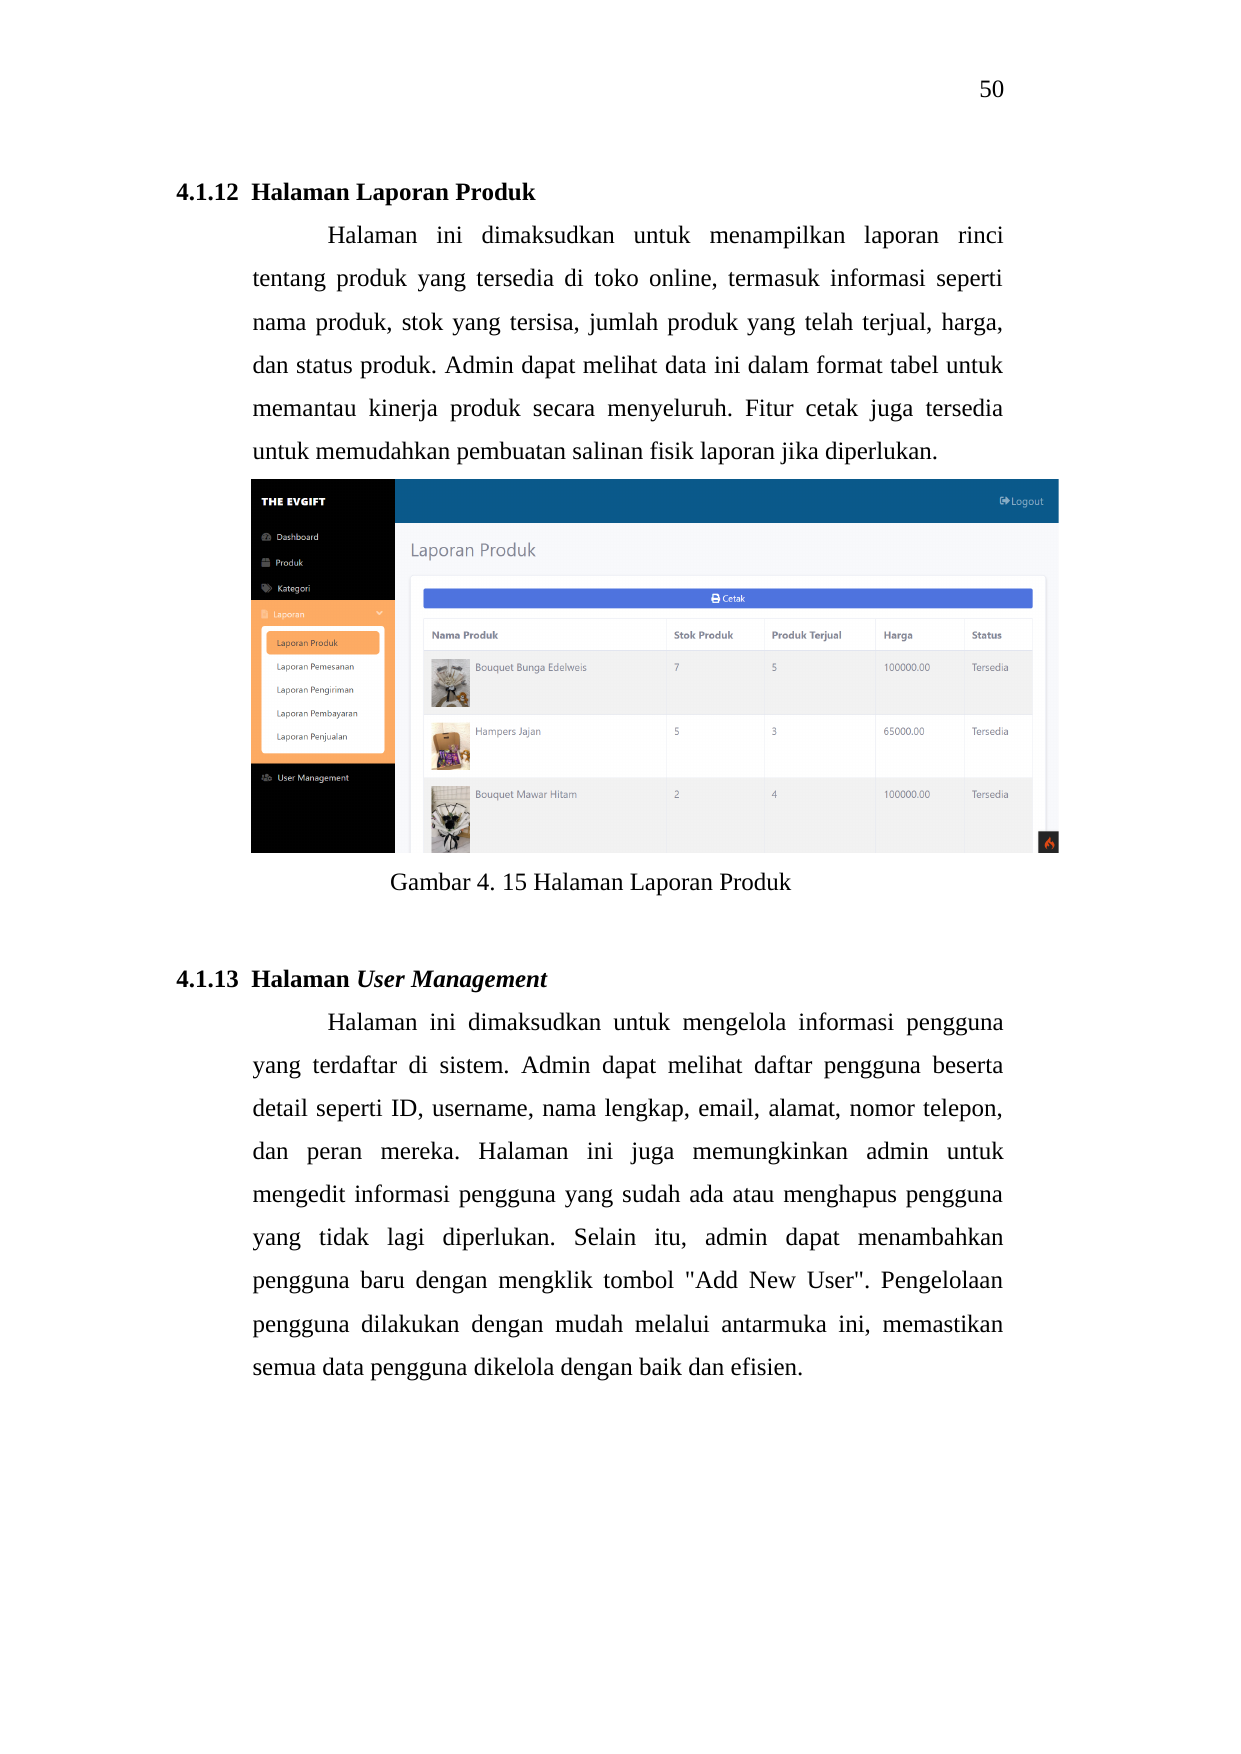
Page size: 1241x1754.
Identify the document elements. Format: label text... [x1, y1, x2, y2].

subtitle Halaman Laporan Produk [176, 177, 1004, 206]
text Gambar 4. 15 Halaman Laporan Produk [177, 867, 1004, 896]
picture [251, 479, 1059, 853]
text Halaman ini dimaksudkan untuk mengelola informasi pengguna yang terdaftar di sistem. Admin dapat melihat daftar pengguna beserta detail seperti ID, username, nama lengkap, email, alamat, nomor telepon, dan peran mereka. Halaman ini juga memungkinkan admin untuk mengedit informasi pengguna yang sudah ada atau menghapus pengguna yang tidak lagi diperlukan. Selain itu, admin dapat menambahkan pengguna baru dengan mengklik tombol "Add New User". Pengelolaan pengguna dilakukan dengan mudah melalui antarmuka ini, memastikan semua data pengguna dikelola dengan baik dan efisien. [252, 1007, 1004, 1381]
text Halaman ini dimaksudkan untuk menampilkan laporan rinci tentang produk yang tersedia di toko online, termasuk informasi seperti nama produk, stok yang tersisa, jumlah produk yang telah terjual, harga, dan status produk. Admin dapat melihat data ini dalam format tabel untuk memantau kinerja produk secara menyeluruh. Fitur cetak juga tersedia untuk memudahkan pembuatan salinan fisik laporan jika diperlukan. [252, 220, 1004, 465]
subtitle Halaman User Management [176, 964, 1004, 992]
